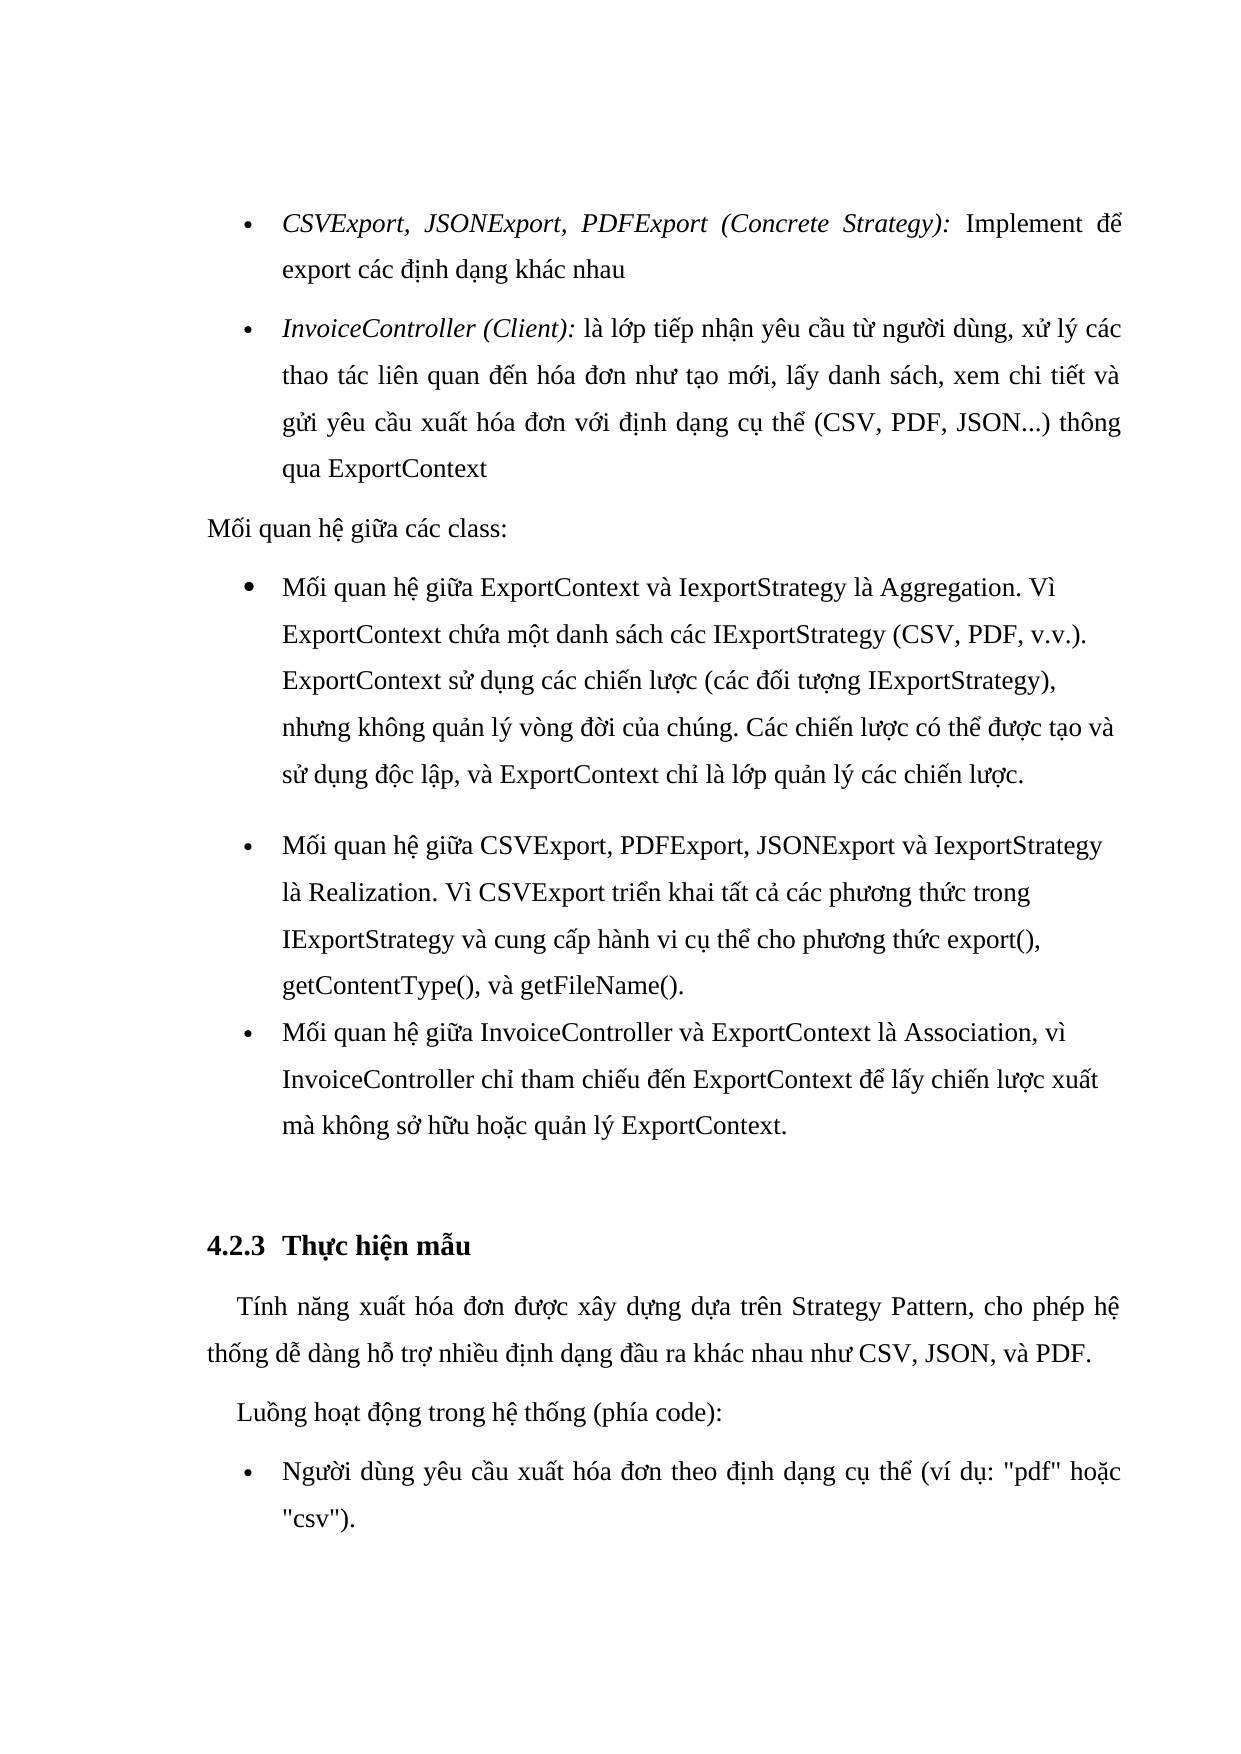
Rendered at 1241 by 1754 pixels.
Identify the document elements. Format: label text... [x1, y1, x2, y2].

list CSVExport, JSONExport, PDFExport (Concrete Strategy): Implement để export các định dạng khác nhau [244, 207, 1122, 284]
list Mối quan hệ giữa ExportContext và IexportStrategy là Aggregation. Vì ExportContext chứa một danh sách các IExportStrategy (CSV, PDF, v.v.). ExportContext sử dụng các chiến lược (các đối tượng IExportStrategy), nhưng không quản lý vòng đời của chúng. Các chiến lược có thể được tạo và sử dụng độc lập, và ExportContext chỉ là lớp quản lý các chiến lược. [244, 571, 1122, 789]
text Mối quan hệ giữa các class: [207, 512, 1122, 543]
list Mối quan hệ giữa InvoiceController và ExportContext là Association, vì InvoiceController chỉ tham chiếu đến ExportContext để lấy chiến lược xuất mà không sở hữu hoặc quản lý ExportContext. [244, 1016, 1122, 1141]
text Tính năng xuất hóa đơn được xây dựng dựa trên Strategy Pattern, cho phép hệ thống dễ dàng hỗ trợ nhiều định dạng đầu ra khác nhau như CSV, JSON, và PDF. [207, 1291, 1122, 1368]
list Thực hiện mẫu [207, 1228, 1122, 1261]
list Người dùng yêu cầu xuất hóa đơn theo định dạng cụ thể (ví dụ: "pdf" hoặc "csv"). [244, 1456, 1122, 1533]
text Luồng hoạt động trong hệ thống (phía code): [207, 1396, 1122, 1427]
list Mối quan hệ giữa CSVExport, PDFExport, JSONExport và IexportStrategy là Realization. Vì CSVExport triển khai tất cả các phương thức trong IExportStrategy và cung cấp hành vi cụ thể cho phương thức export(), getContentType(), và getFileName(). [244, 829, 1122, 1001]
list InvoiceController (Client): là lớp tiếp nhận yêu cầu từ người dùng, xử lý các thao tác liên quan đến hóa đơn như tạo mới, lấy danh sách, xem chi tiết và gửi yêu cầu xuất hóa đơn với định dạng cụ thể (CSV, PDF, JSON...) thông qua ExportContext [244, 313, 1122, 484]
